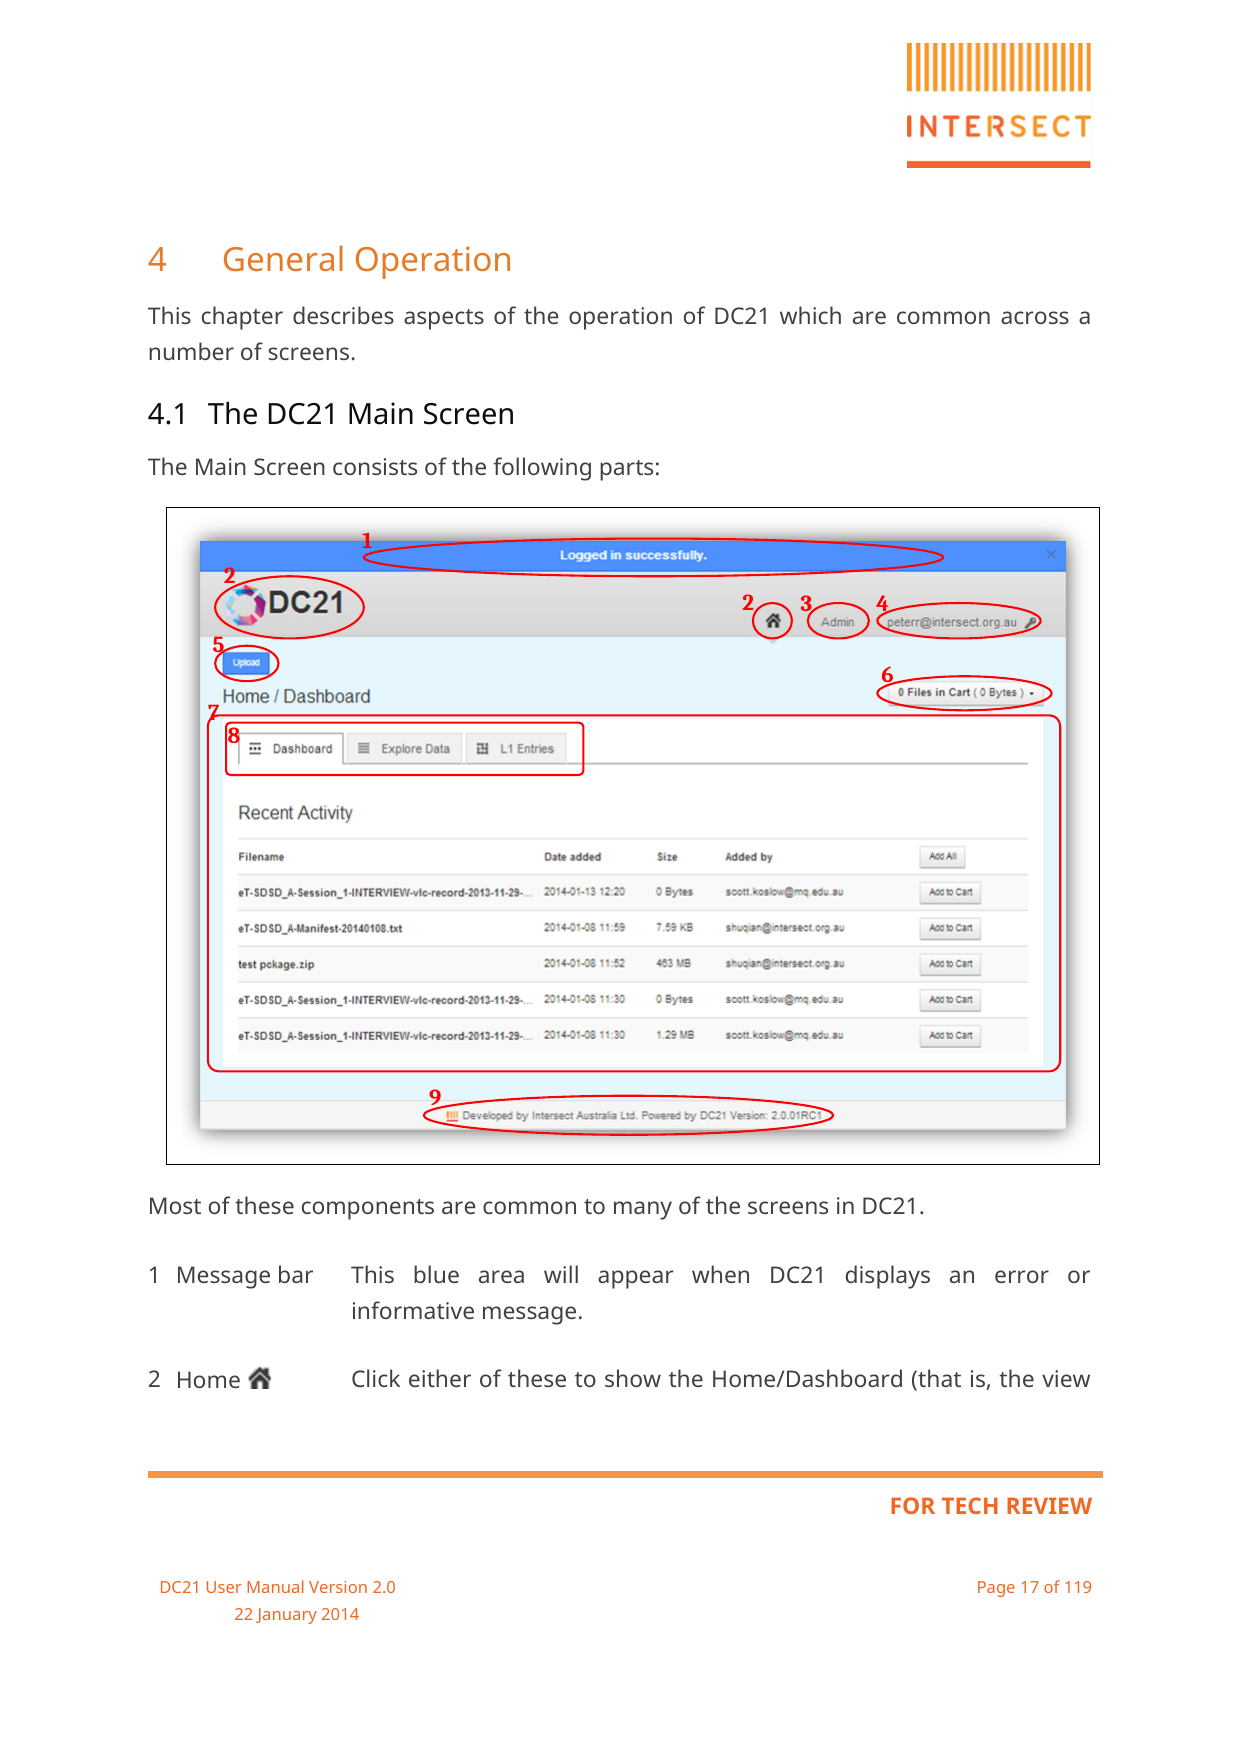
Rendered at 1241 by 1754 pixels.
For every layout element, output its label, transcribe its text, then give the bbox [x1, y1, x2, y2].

text This chapter describes aspects of the operation of DC21 which are common across a number of screens. [148, 300, 1092, 367]
table_cell 2 [136, 1351, 164, 1419]
picture [905, 42, 1093, 170]
table_header This blue area will appear when DC21 displays an error or informative message. [340, 1246, 1103, 1351]
picture [167, 508, 1099, 1164]
table_cell Home button and System Logo [164, 1351, 339, 1419]
table_header Message bar [164, 1246, 339, 1351]
picture [246, 1363, 274, 1389]
text Most of these components are common to many of the screens in DC21. [148, 1190, 1092, 1221]
text The Main Screen consists of the following parts: [148, 451, 1092, 482]
subtitle General Operation [148, 236, 1092, 281]
table_header 1 [136, 1246, 164, 1351]
subtitle The DC21 Main Screen [148, 393, 1092, 433]
